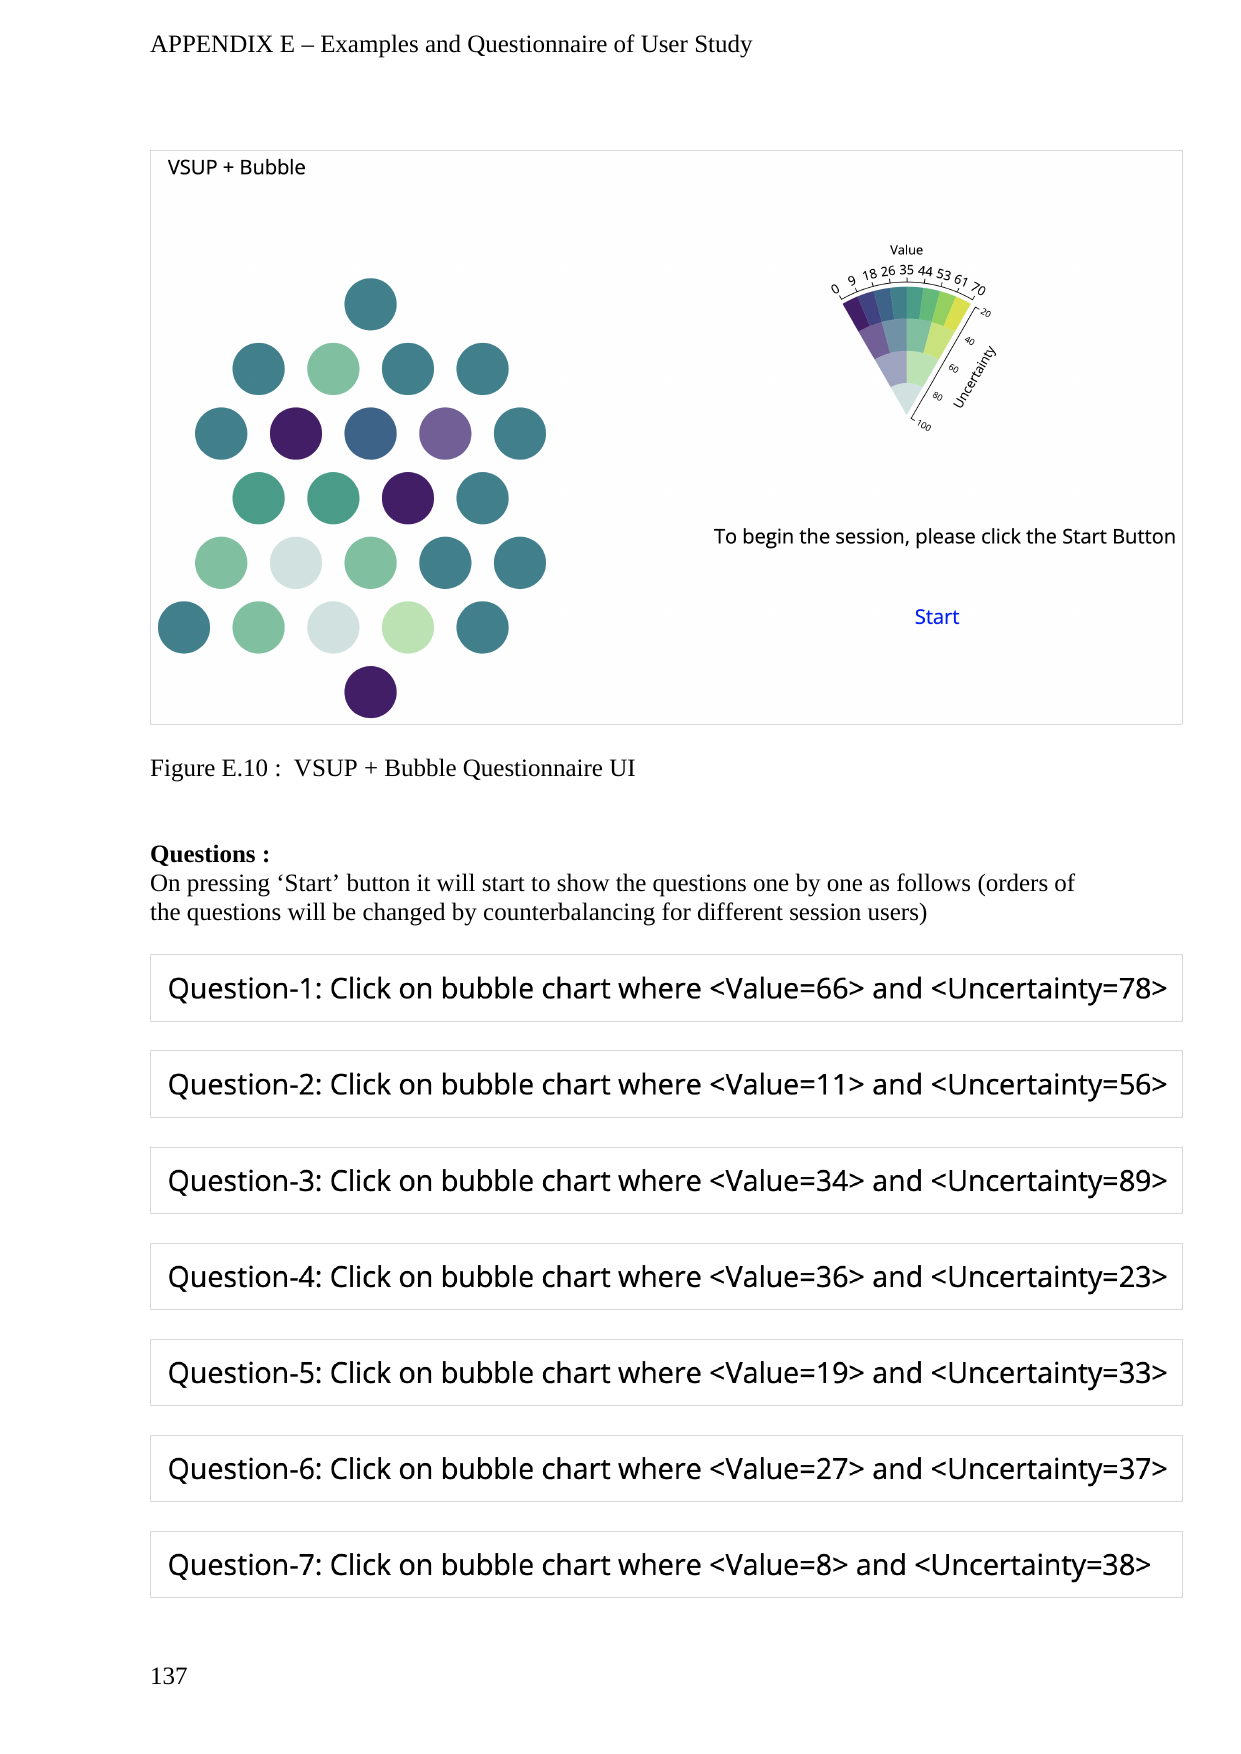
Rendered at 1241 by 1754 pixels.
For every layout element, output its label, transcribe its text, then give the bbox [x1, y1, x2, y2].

picture [151, 151, 1182, 724]
picture [151, 1436, 1182, 1501]
picture [151, 1340, 1182, 1405]
text On pressing ‘Start’ button it will start to show the questions one by one as follows (orders of the questions will be changed by counterbalancing for different session users) [150, 868, 1090, 926]
text Figure E.10 : VSUP + Bubble Questionnaire UI [150, 725, 1090, 782]
picture [151, 1244, 1182, 1309]
picture [151, 1051, 1182, 1117]
picture [151, 955, 1182, 1021]
picture [151, 1148, 1182, 1213]
picture [151, 1532, 1182, 1597]
text Questions : [150, 839, 1090, 868]
